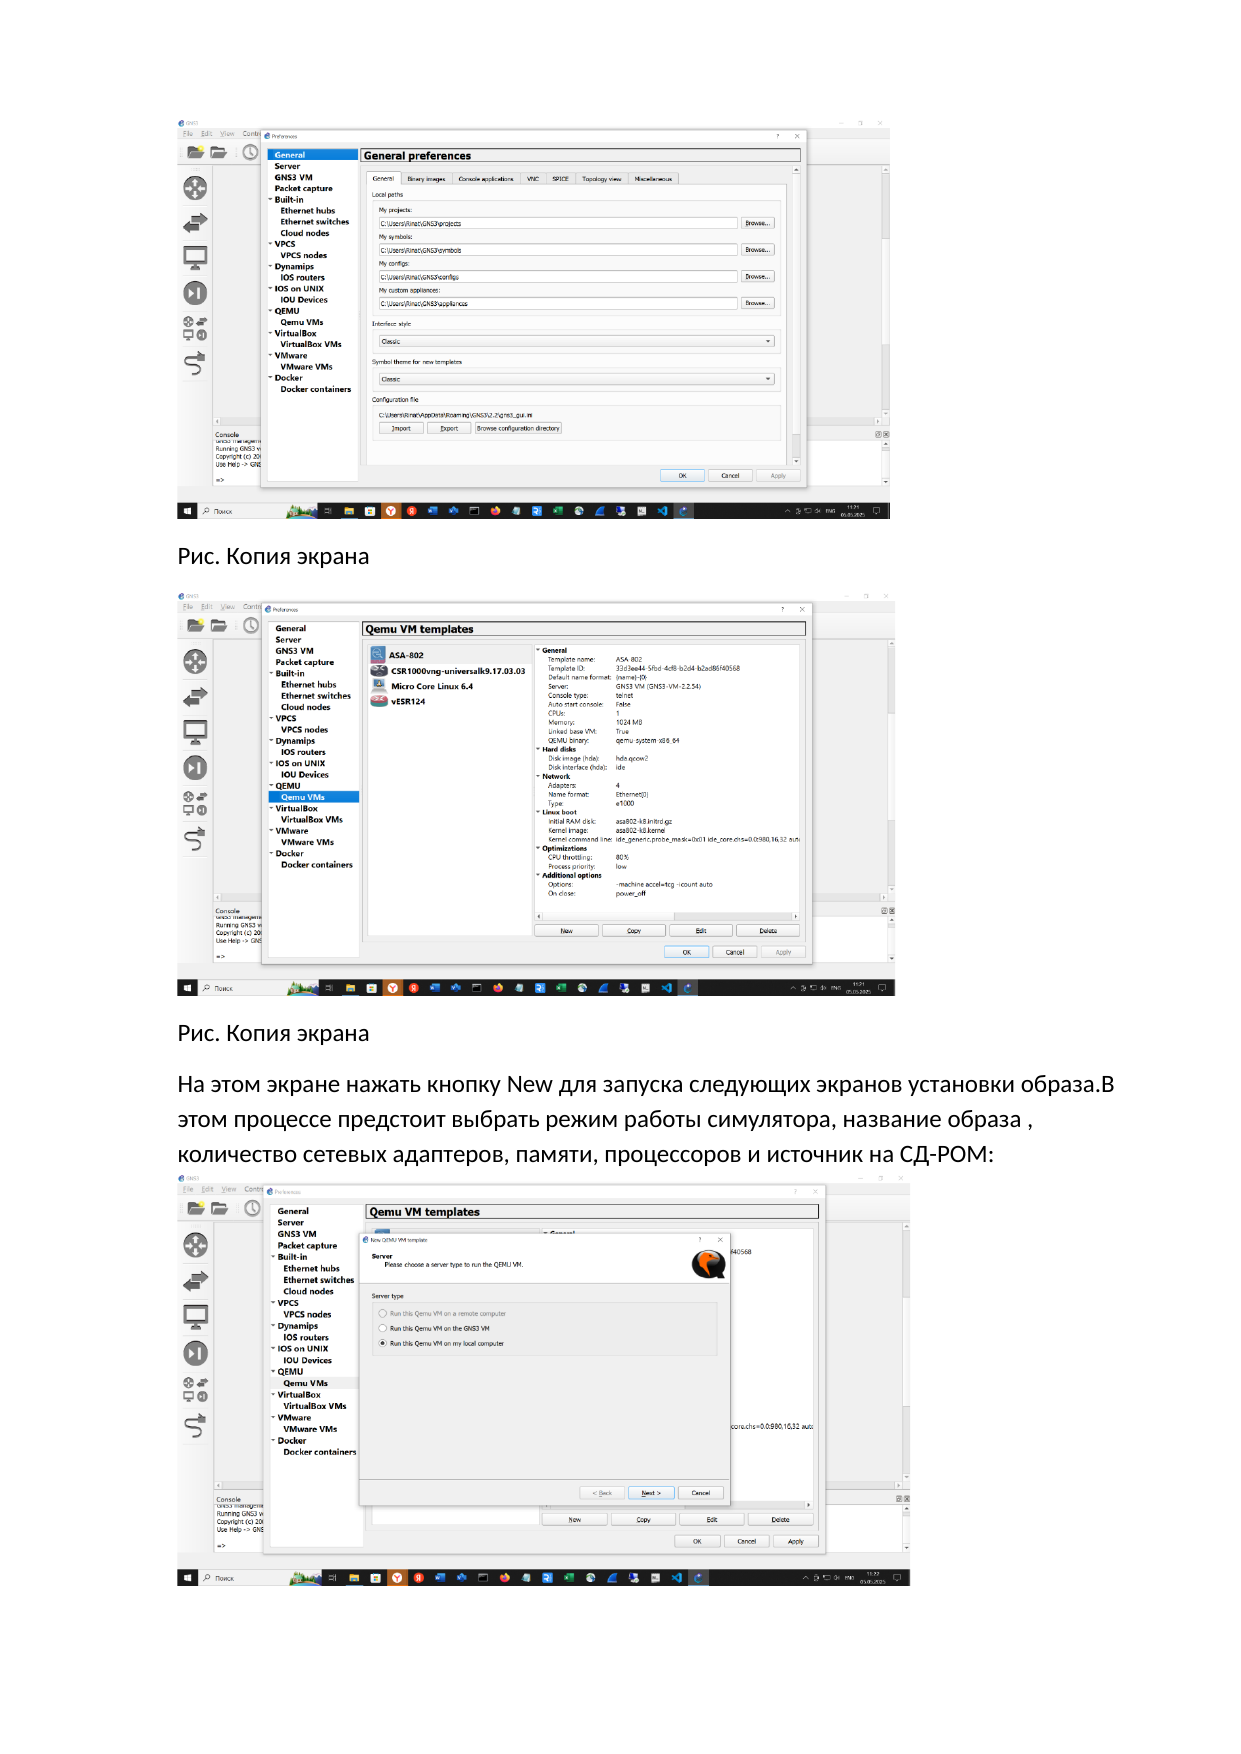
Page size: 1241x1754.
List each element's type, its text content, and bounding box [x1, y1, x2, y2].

picture [177, 591, 896, 996]
text Рис. Копия экрана [177, 540, 1152, 571]
picture [177, 1173, 911, 1586]
text Рис. Копия экрана [177, 1017, 1152, 1047]
picture [177, 118, 890, 519]
